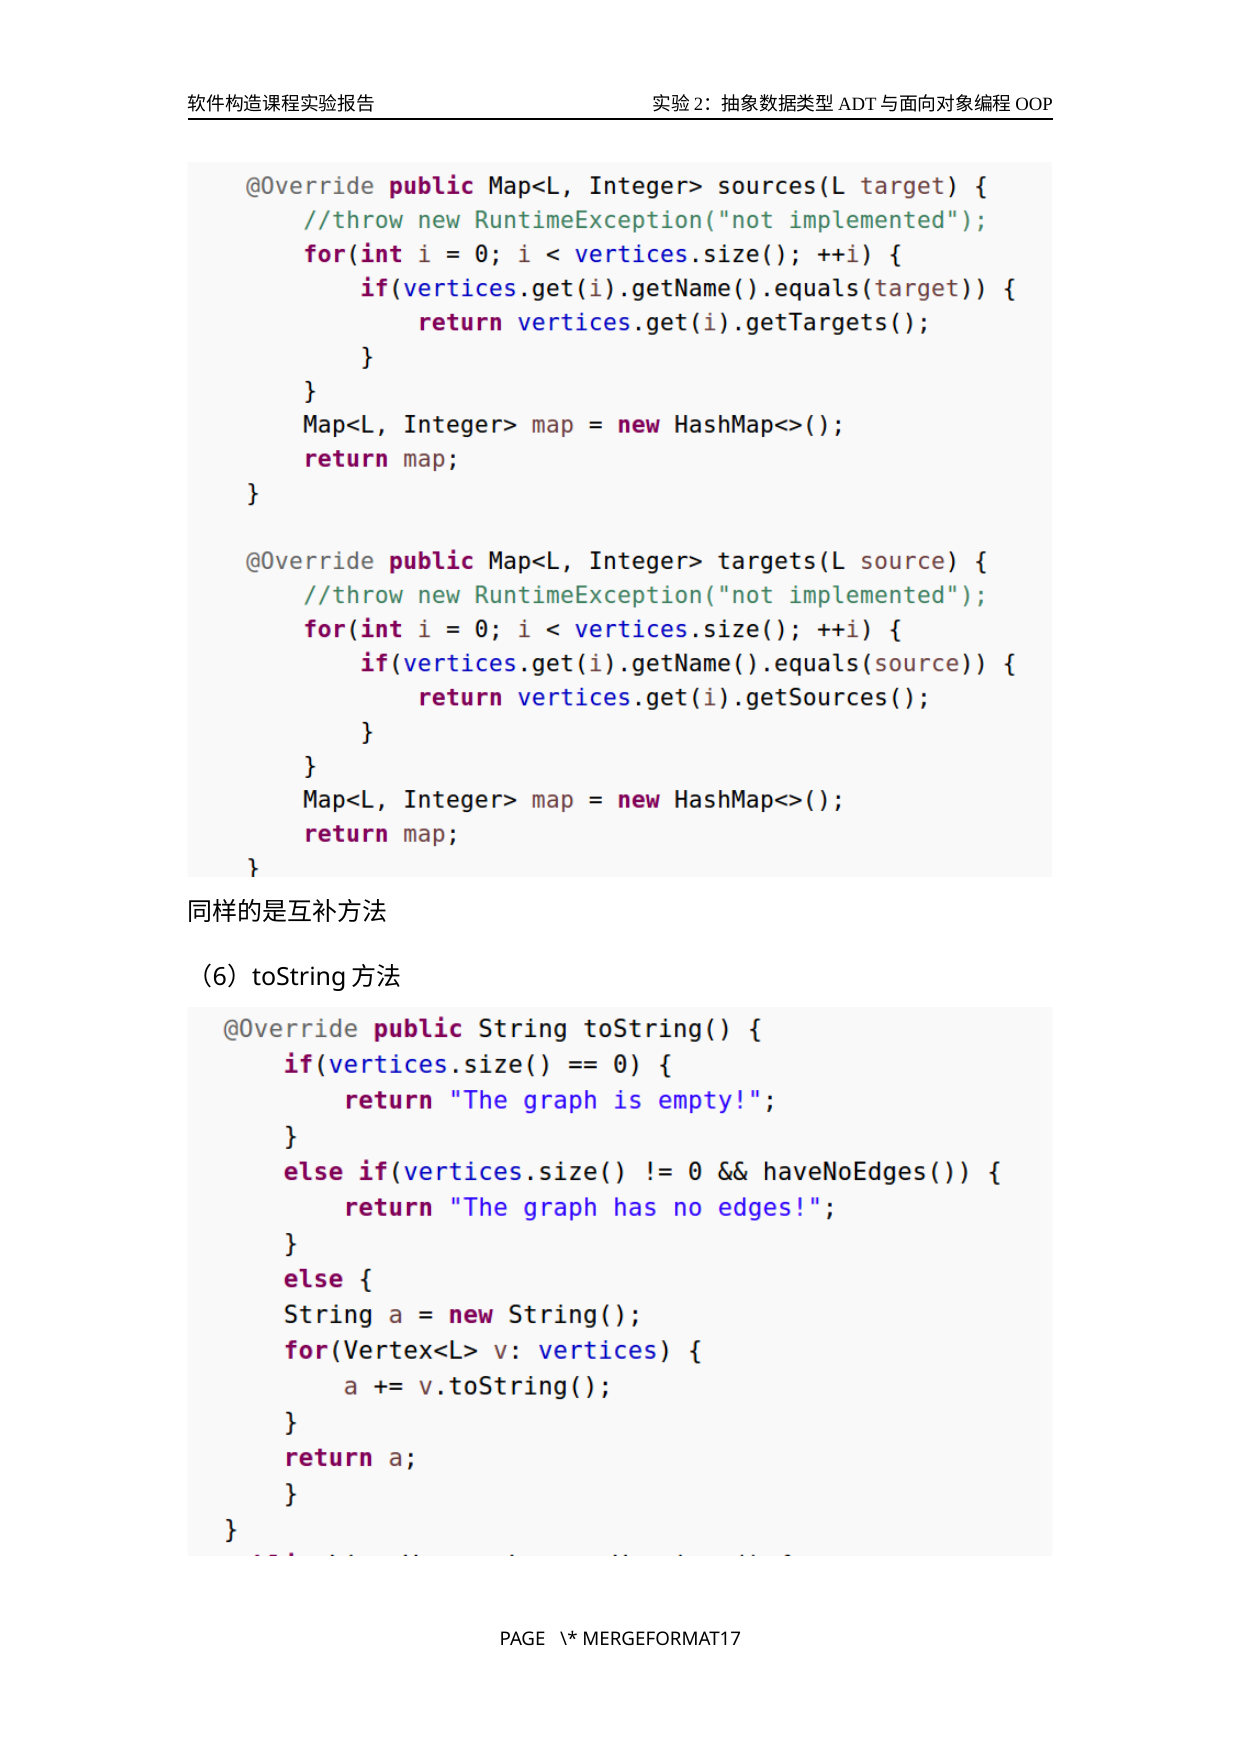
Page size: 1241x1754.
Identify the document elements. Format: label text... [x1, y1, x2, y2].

picture [187, 162, 1052, 877]
picture [187, 1007, 1053, 1556]
list toString方法 [187, 942, 1053, 1007]
text 同样的是互补方法 [187, 877, 1053, 942]
